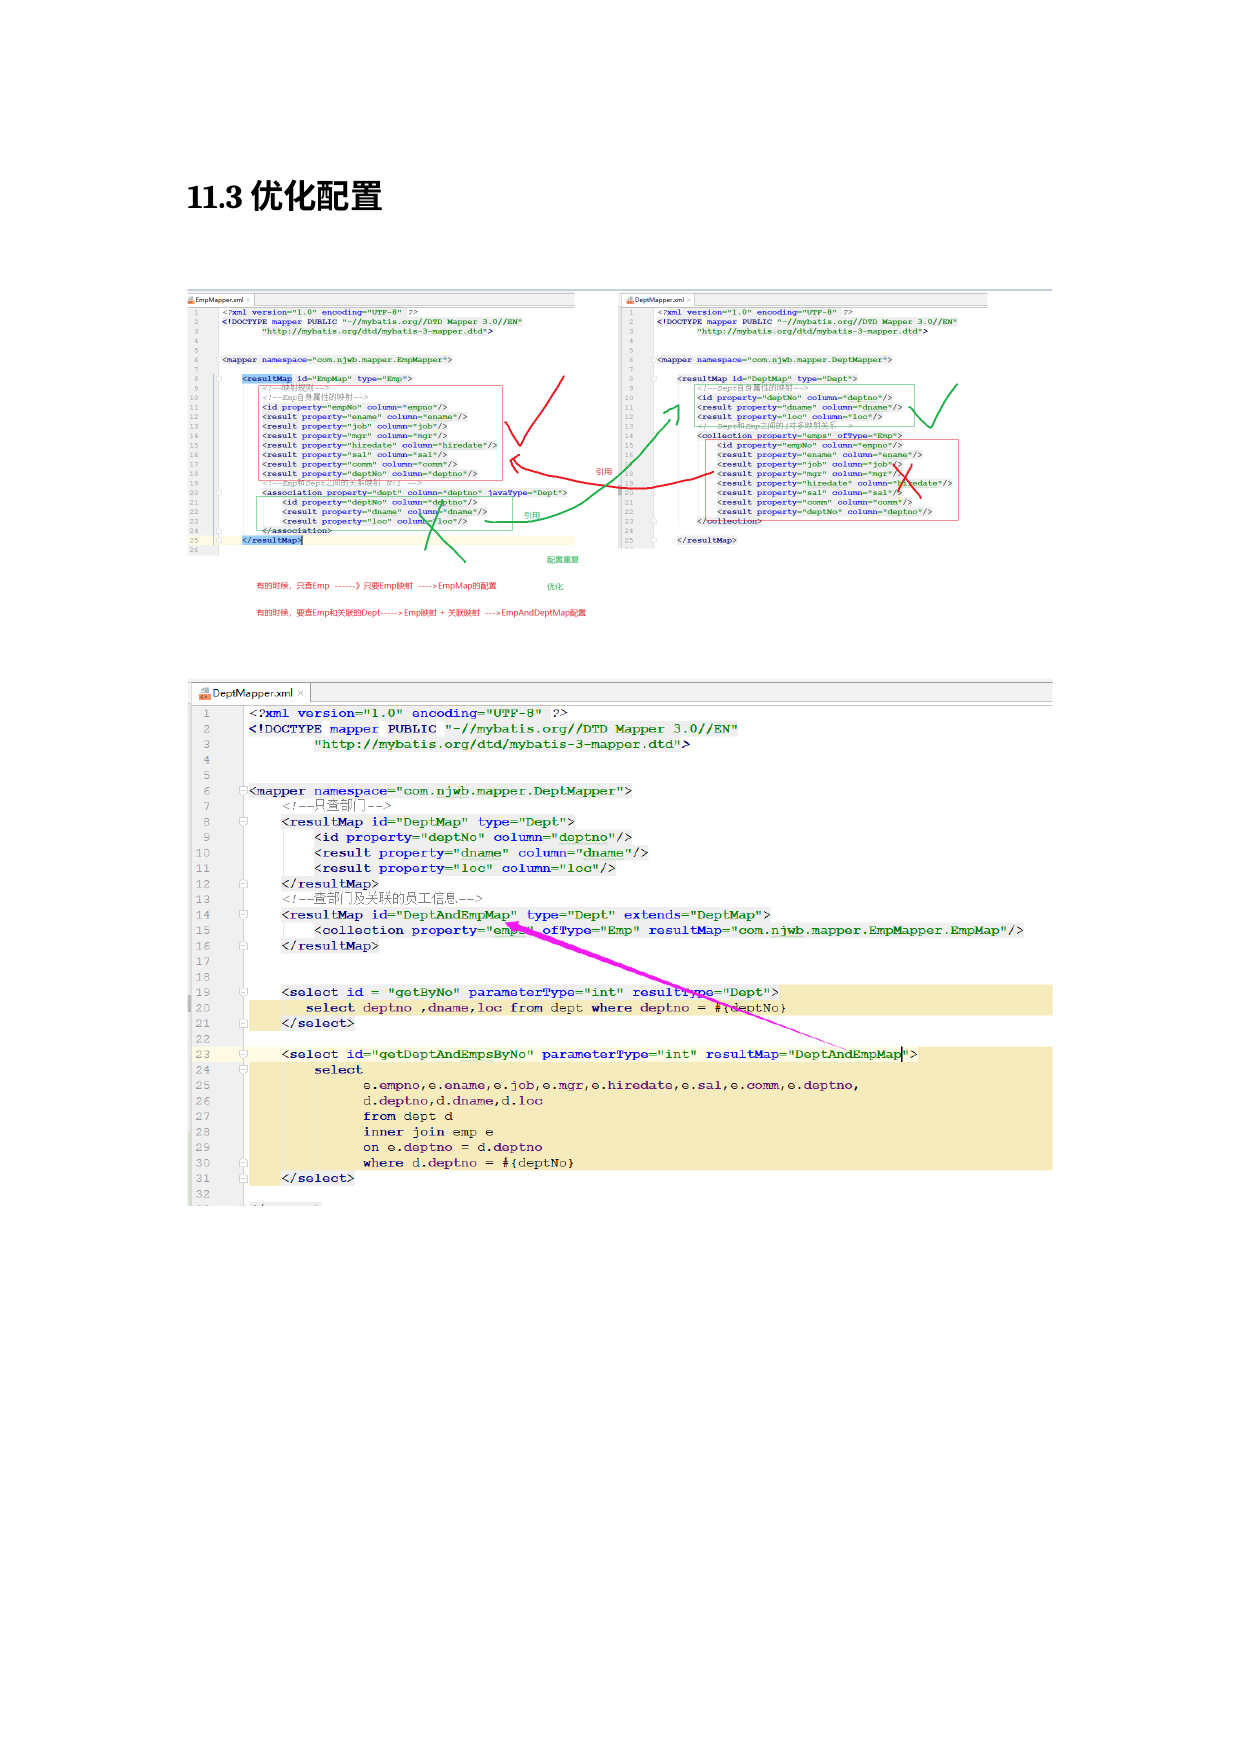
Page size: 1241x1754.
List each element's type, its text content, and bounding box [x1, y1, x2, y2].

picture [187, 679, 1053, 1206]
subtitle 11.3 优化配置 [187, 162, 1053, 227]
picture [187, 289, 1053, 644]
